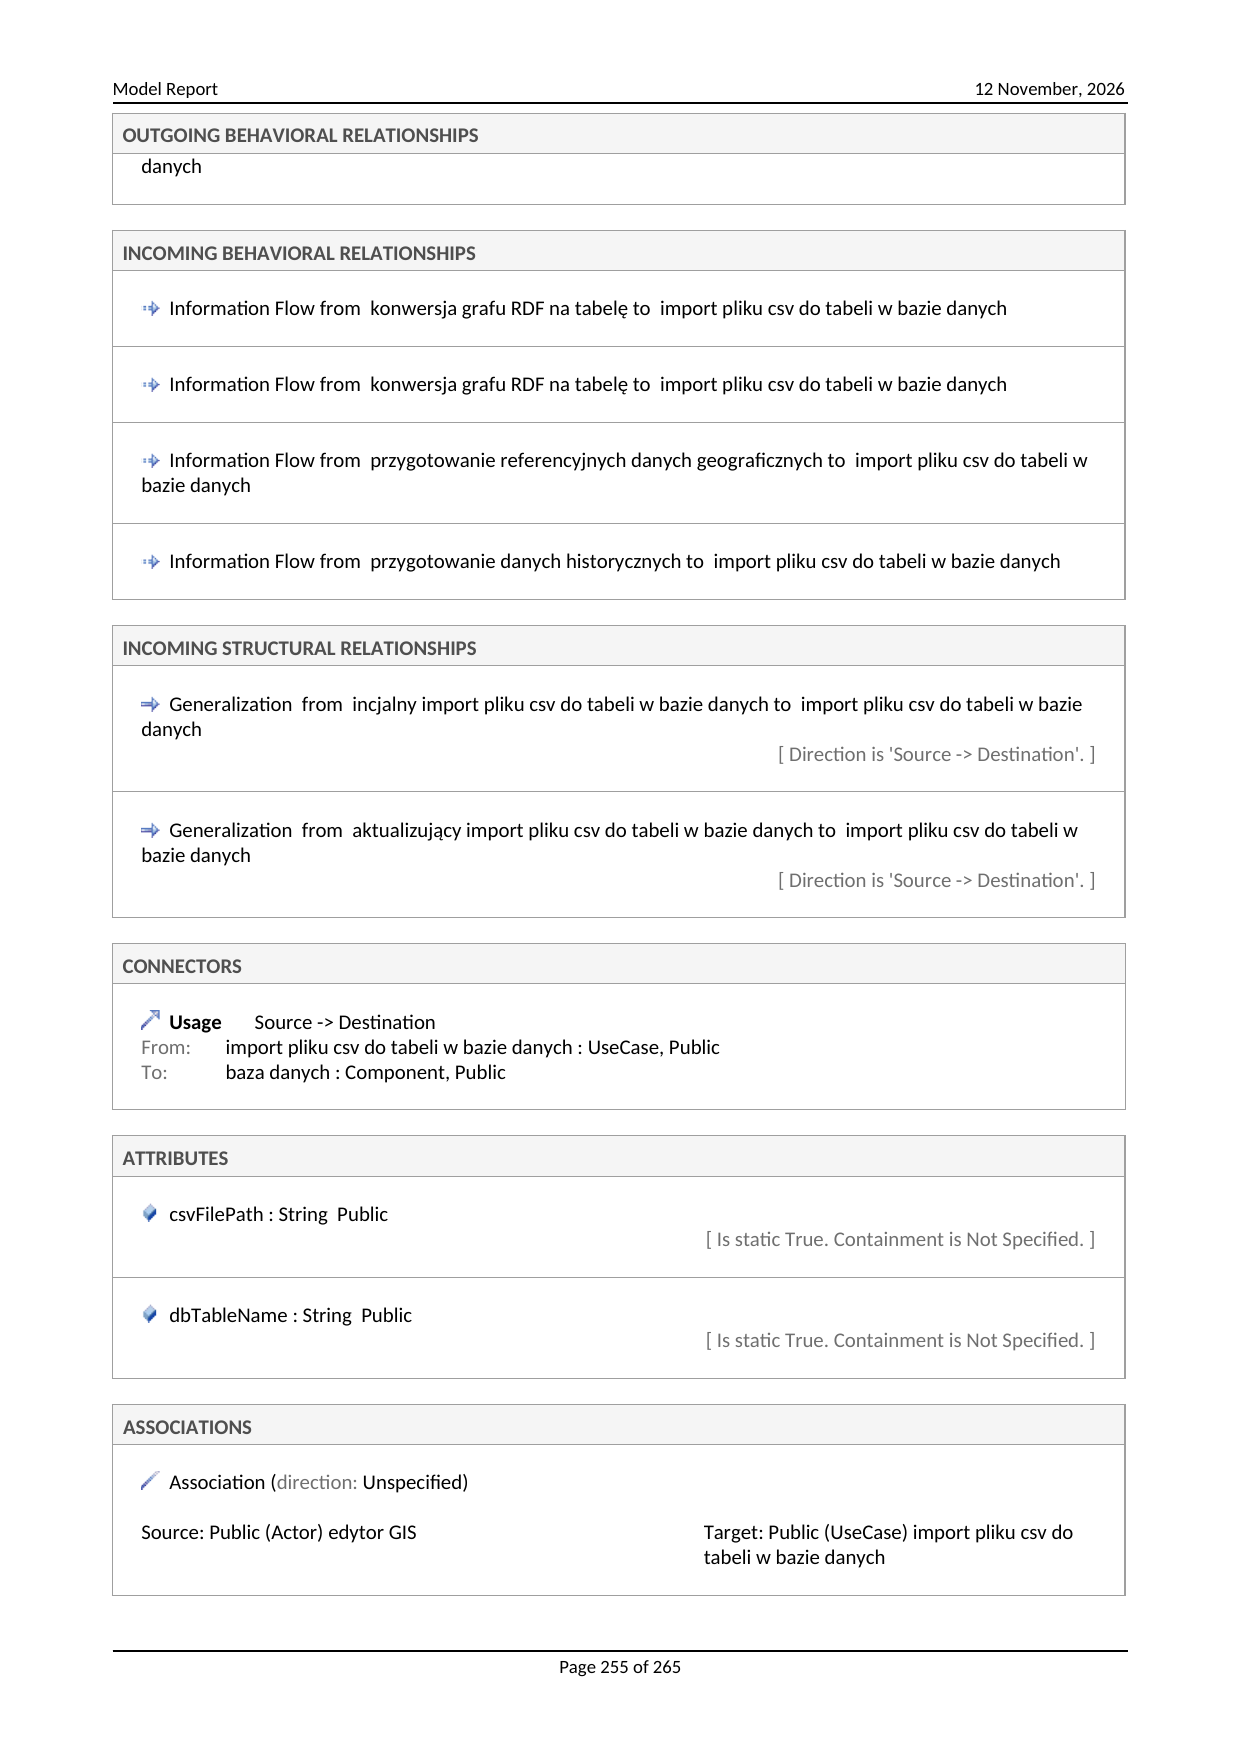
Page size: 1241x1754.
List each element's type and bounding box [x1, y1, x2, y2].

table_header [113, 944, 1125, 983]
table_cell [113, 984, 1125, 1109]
picture [141, 1303, 160, 1323]
picture [141, 449, 160, 468]
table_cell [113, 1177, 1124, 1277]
picture [141, 818, 160, 838]
picture [141, 1202, 160, 1222]
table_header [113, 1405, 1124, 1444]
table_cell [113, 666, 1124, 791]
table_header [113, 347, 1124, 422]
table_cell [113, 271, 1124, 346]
picture [141, 692, 160, 712]
picture [141, 297, 160, 316]
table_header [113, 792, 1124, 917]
picture [141, 550, 160, 569]
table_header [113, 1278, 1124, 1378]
picture [141, 1010, 160, 1030]
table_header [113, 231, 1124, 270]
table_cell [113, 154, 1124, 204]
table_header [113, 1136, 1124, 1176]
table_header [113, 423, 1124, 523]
picture [141, 373, 160, 392]
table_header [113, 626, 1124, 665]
picture [141, 1471, 160, 1490]
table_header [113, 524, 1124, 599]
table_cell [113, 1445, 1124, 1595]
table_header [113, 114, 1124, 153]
